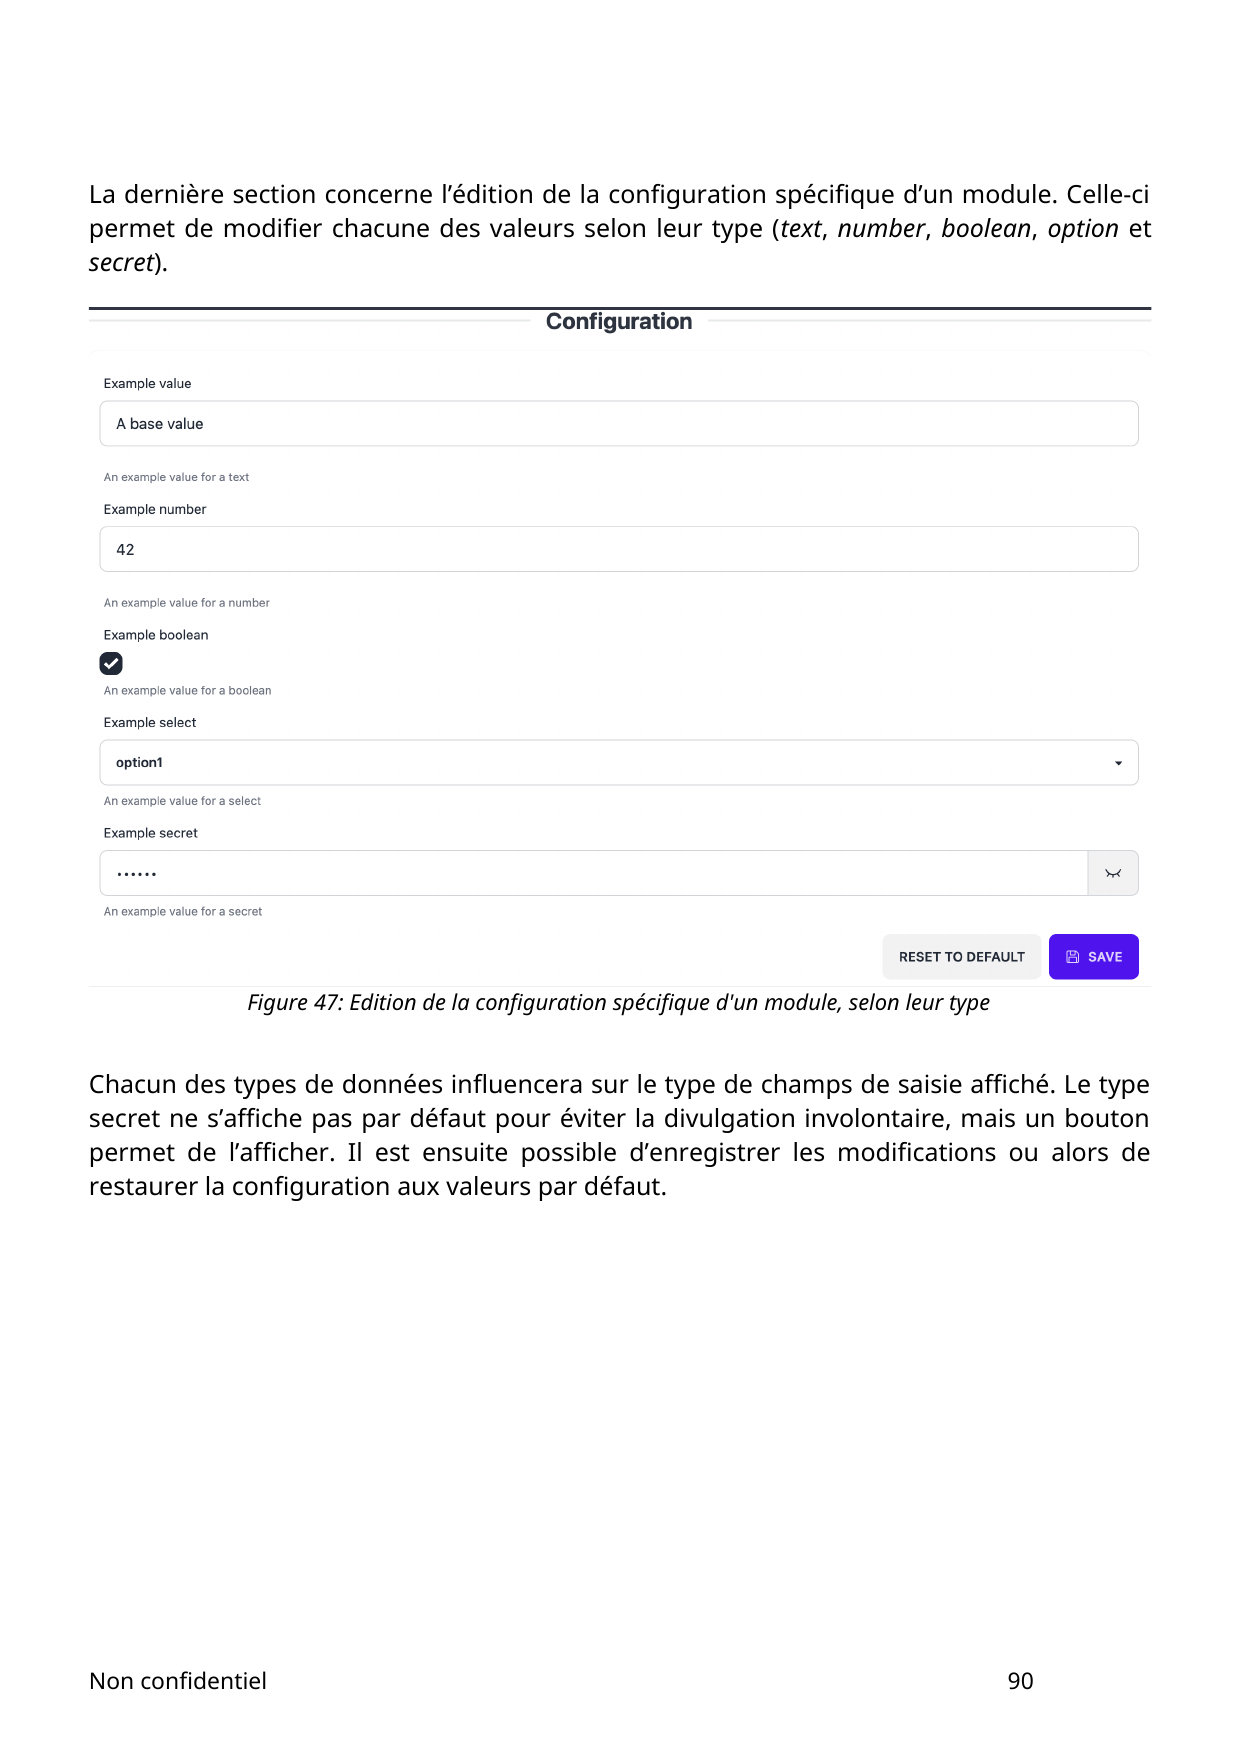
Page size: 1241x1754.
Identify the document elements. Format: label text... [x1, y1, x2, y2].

text Figure 47: Edition de la configuration spécifique d'un module, selon leur type [89, 987, 1152, 1017]
text Chacun des types de données influencera sur le type de champs de saisie affiché. Le type secret ne s’affiche pas par défaut pour éviter la divulgation involontaire, mais un bouton permet de l’afficher. Il est ensuite possible d’enregistrer les modifications ou alors de restaurer la configuration aux valeurs par défaut. [89, 1066, 1152, 1202]
picture [88, 307, 1152, 987]
text La dernière section concerne l’édition de la configuration spécifique d’un module. Celle-ci permet de modifier chacune des valeurs selon leur type (text, number, boolean, option et secret). [89, 176, 1152, 279]
